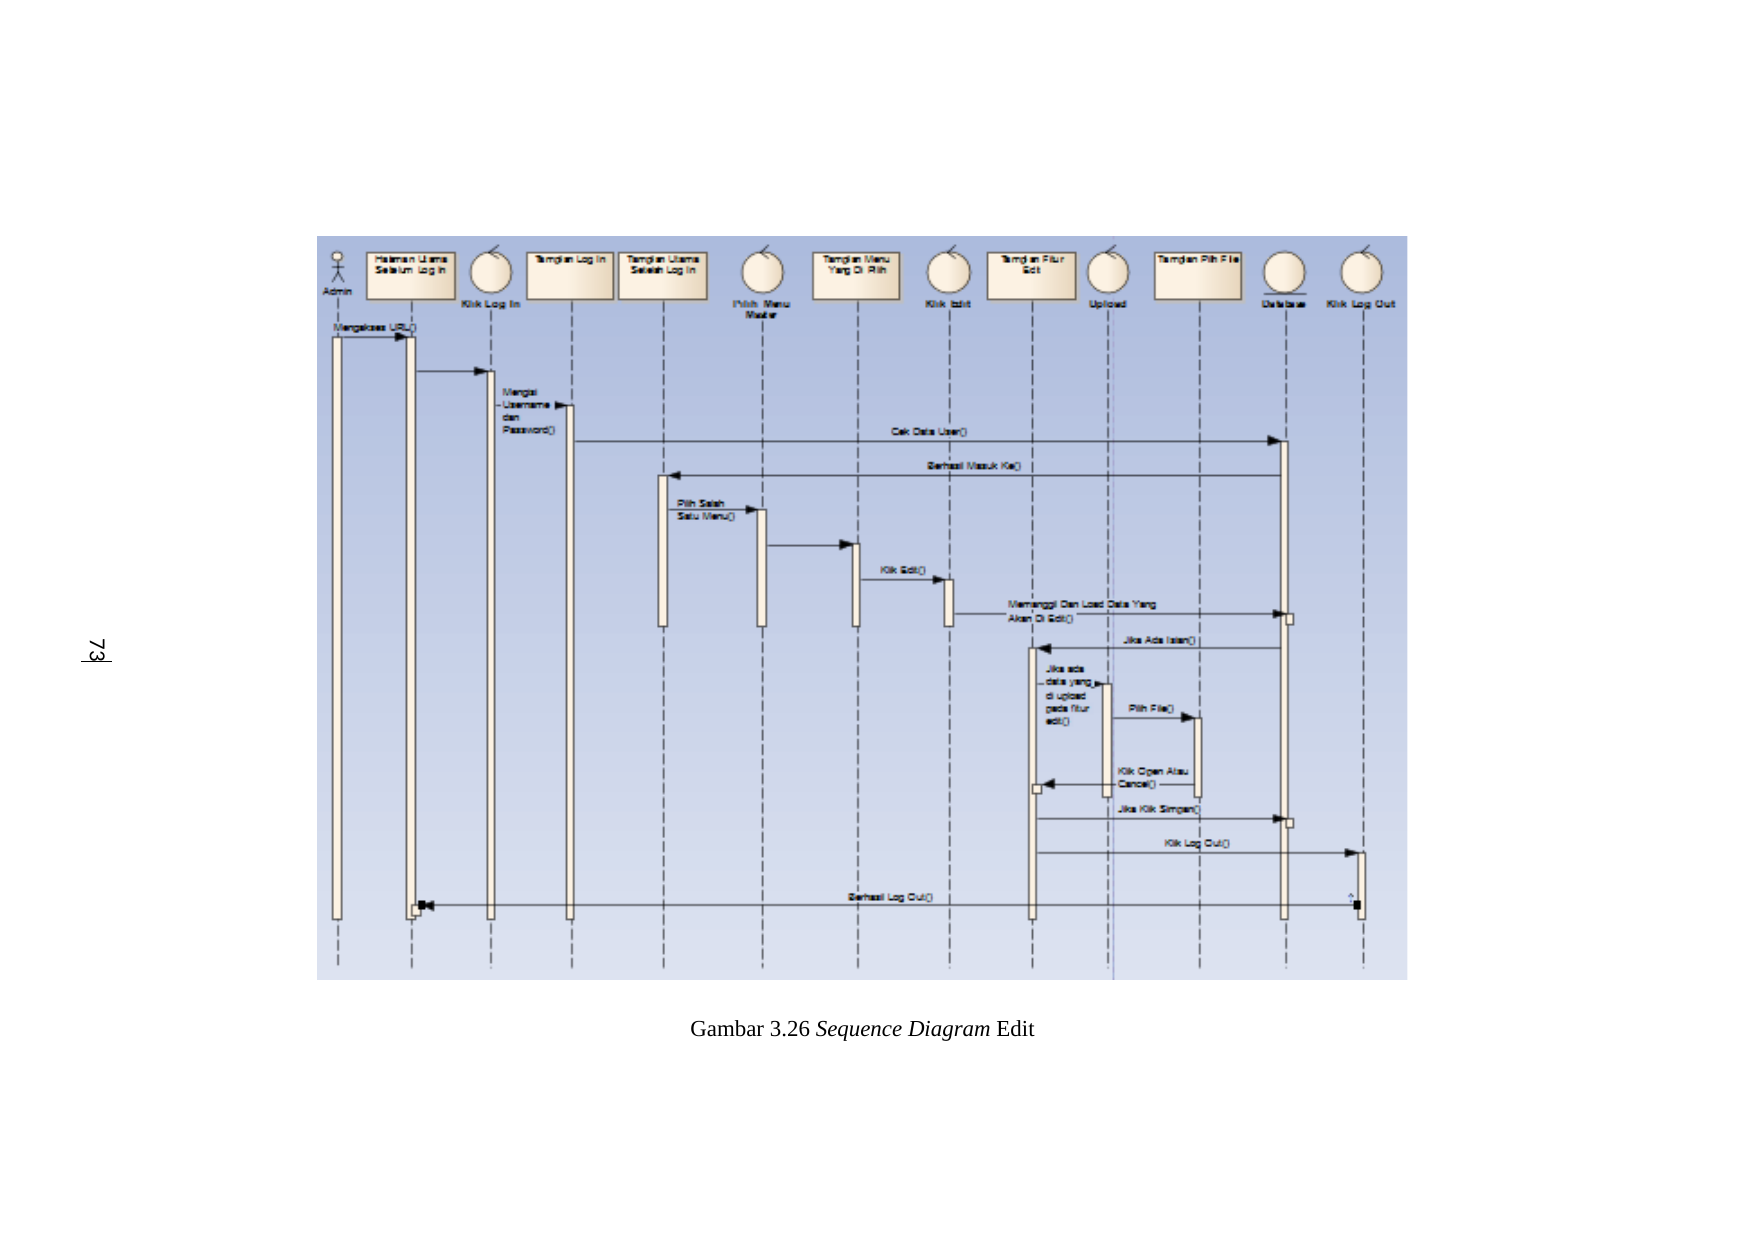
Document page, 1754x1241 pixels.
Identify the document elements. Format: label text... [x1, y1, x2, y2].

picture [317, 236, 1408, 980]
